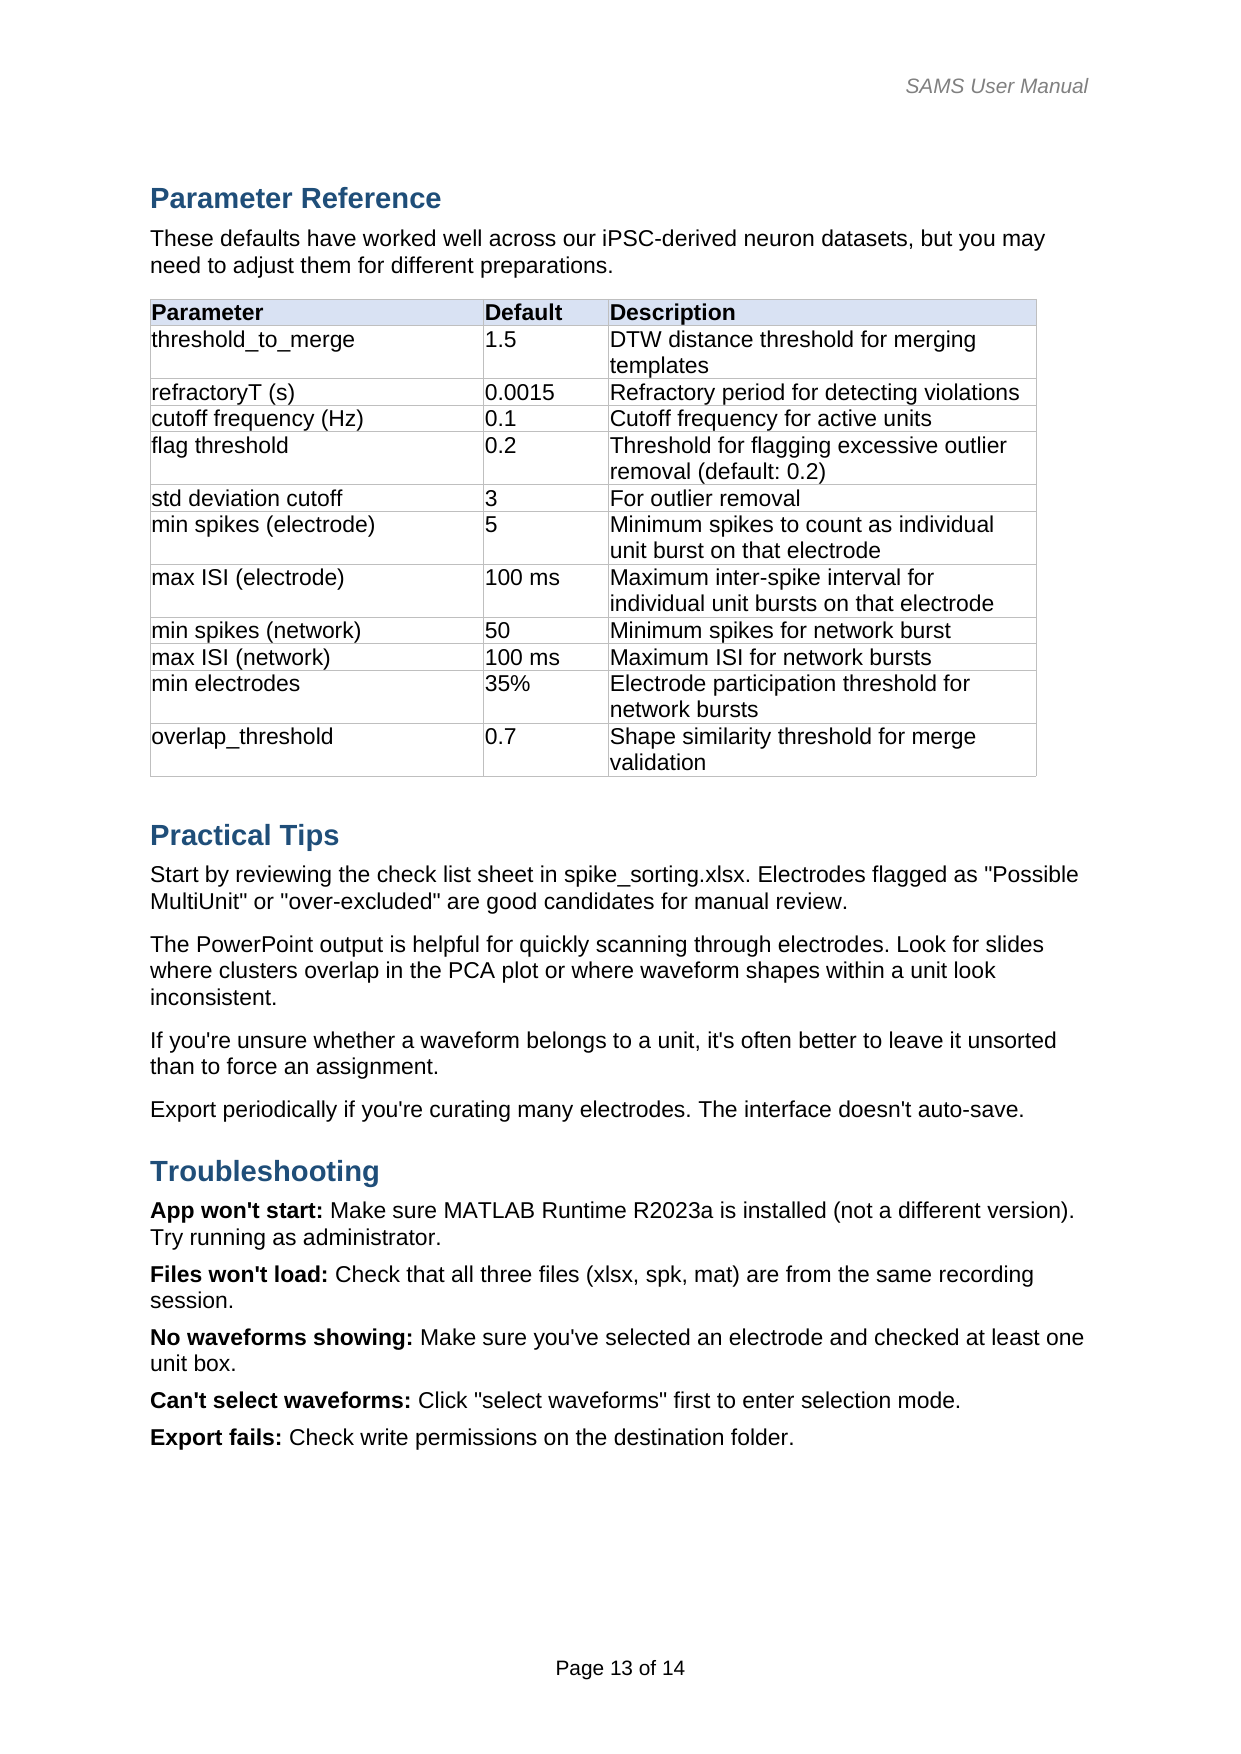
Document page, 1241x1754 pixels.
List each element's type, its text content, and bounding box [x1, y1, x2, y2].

text The PowerPoint output is helpful for quickly scanning through electrodes. Look for slides where clusters overlap in the PCA plot or where waveform shapes within a unit look inconsistent. [150, 931, 1090, 1010]
table_cell Minimum spikes to count as individual unit burst on that electrode [609, 512, 1036, 564]
table_cell 1.5 [484, 326, 608, 378]
table_cell 5 [484, 512, 608, 564]
table_cell cutoff frequency (Hz) [151, 406, 483, 431]
table_header Default [484, 300, 608, 325]
table_cell 50 [484, 618, 608, 643]
table_cell 3 [484, 485, 608, 511]
table_cell DTW distance threshold for merging templates [609, 326, 1036, 378]
table_cell refractoryT (s) [151, 379, 483, 405]
table_cell Shape similarity threshold for merge validation [609, 724, 1036, 776]
table_cell min spikes (electrode) [151, 512, 483, 564]
table_cell 0.7 [484, 724, 608, 776]
table_cell 0.2 [484, 432, 608, 484]
text If you're unsure whether a waveform belongs to a unit, it's often better to leave it unsorted than to force an assignment. [150, 1027, 1090, 1079]
text Export fails: Check write permissions on the destination folder. [150, 1424, 1090, 1450]
text App won't start: Make sure MATLAB Runtime R2023a is installed (not a different version). Try running as administrator. [150, 1197, 1090, 1250]
subtitle Parameter Reference [150, 181, 1090, 215]
table_cell threshold_to_merge [151, 326, 483, 378]
table_cell Refractory period for detecting violations [609, 379, 1036, 405]
table_cell 0.1 [484, 406, 608, 431]
text Files won't load: Check that all three files (xlsx, spk, mat) are from the same recording session. [150, 1261, 1090, 1313]
table_cell min electrodes [151, 671, 483, 723]
table_cell overlap_threshold [151, 724, 483, 776]
table_cell std deviation cutoff [151, 485, 483, 511]
table_cell Minimum spikes for network burst [609, 618, 1036, 643]
subtitle Practical Tips [150, 817, 1090, 851]
table_cell 0.0015 [484, 379, 608, 405]
text No waveforms showing: Make sure you've selected an electrode and checked at least one unit box. [150, 1324, 1090, 1376]
table_cell 35% [484, 671, 608, 723]
table_header Description [609, 300, 1036, 325]
table_cell max ISI (electrode) [151, 565, 483, 617]
table_cell Cutoff frequency for active units [609, 406, 1036, 431]
table_cell max ISI (network) [151, 644, 483, 670]
table_cell 100 ms [484, 644, 608, 670]
table_cell Maximum inter-spike interval for individual unit bursts on that electrode [609, 565, 1036, 617]
subtitle Troubleshooting [150, 1153, 1090, 1187]
table_cell For outlier removal [609, 485, 1036, 511]
text Export periodically if you're curating many electrodes. The interface doesn't auto-save. [150, 1096, 1090, 1122]
table_cell Electrode participation threshold for network bursts [609, 671, 1036, 723]
text These defaults have worked well across our iPSC-derived neuron datasets, but you may need to adjust them for different preparations. [150, 225, 1090, 278]
table_cell Maximum ISI for network bursts [609, 644, 1036, 670]
table_cell flag threshold [151, 432, 483, 484]
text Start by reviewing the check list sheet in spike_sorting.xlsx. Electrodes flagged as "Possible MultiUnit" or "over-excluded" are good candidates for manual review. [150, 861, 1090, 914]
text Can't select waveforms: Click "select waveforms" first to enter selection mode. [150, 1387, 1090, 1413]
table_cell 100 ms [484, 565, 608, 617]
table_header Parameter [151, 300, 483, 325]
table_cell Threshold for flagging excessive outlier removal (default: 0.2) [609, 432, 1036, 484]
table_cell min spikes (network) [151, 618, 483, 643]
